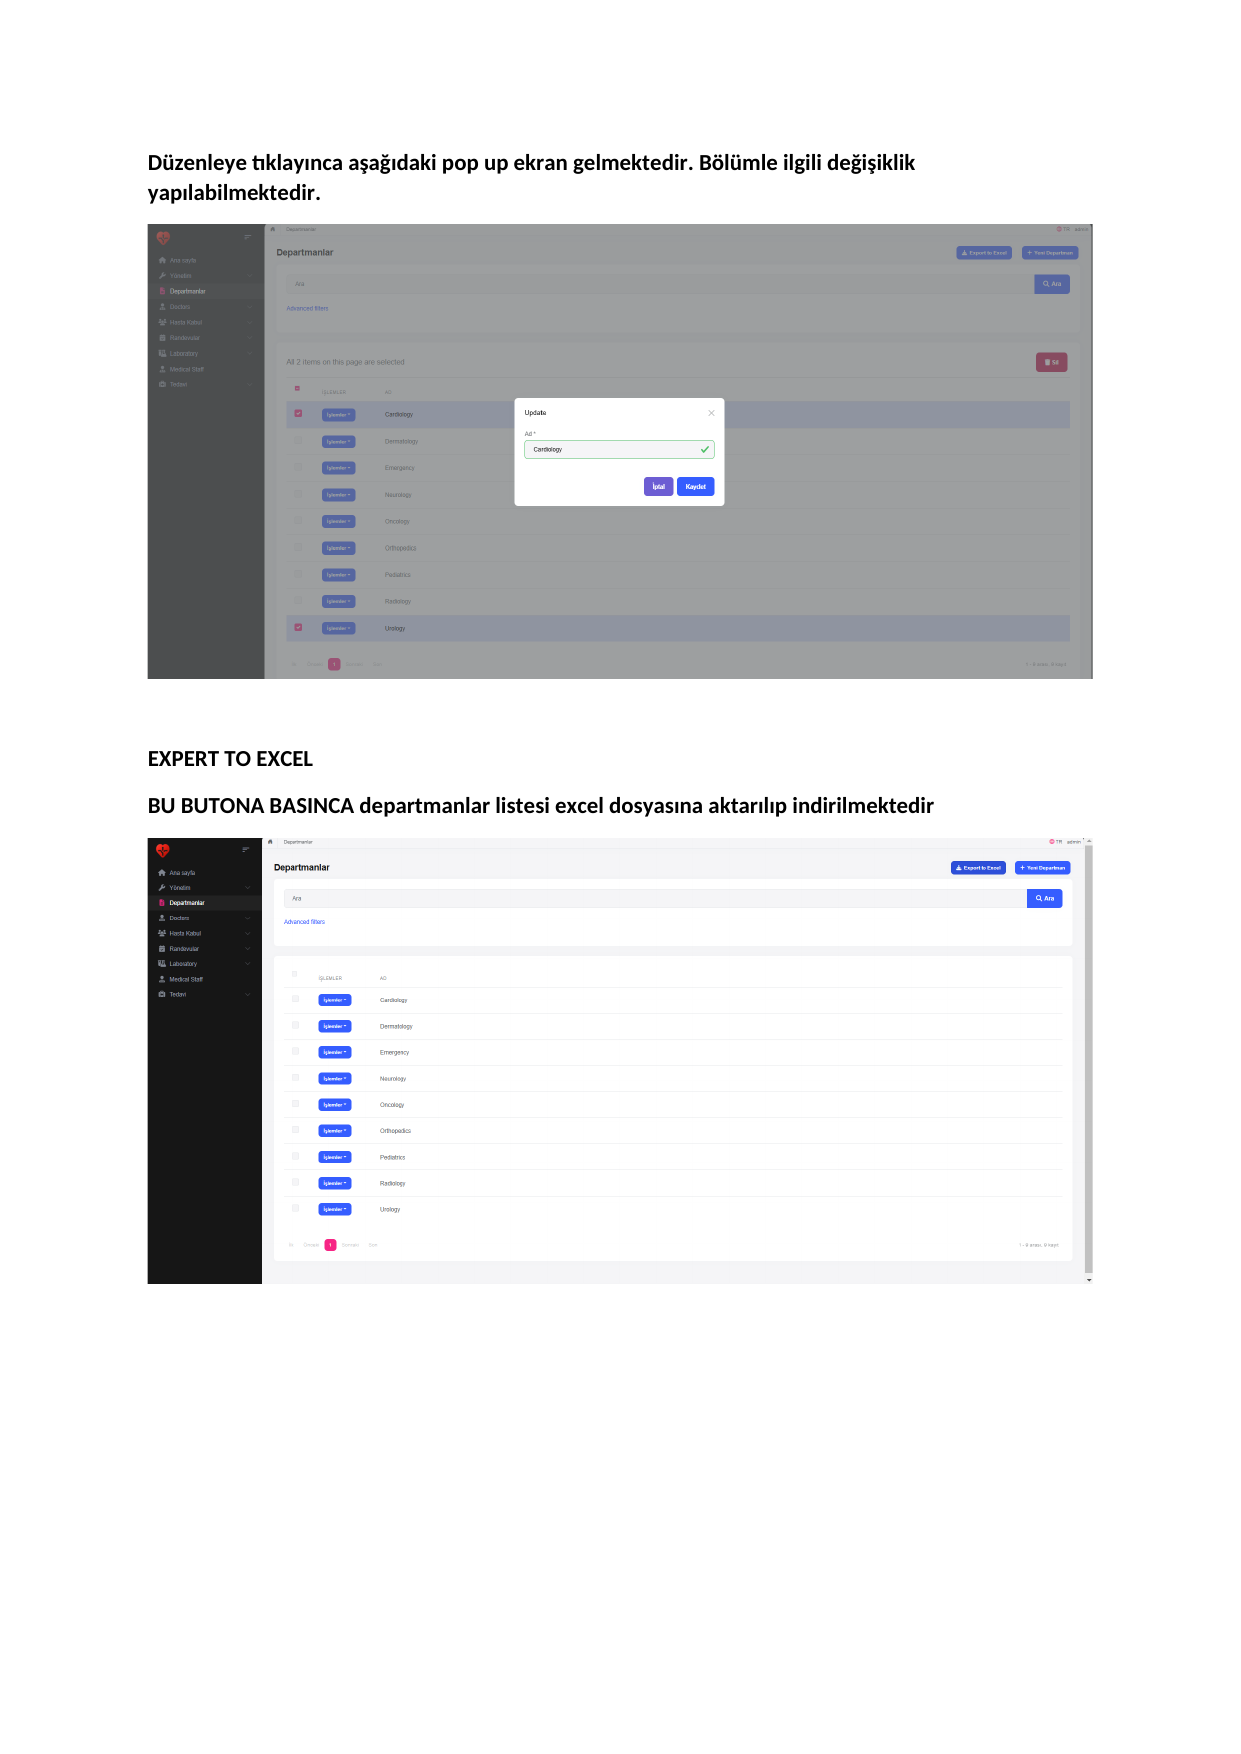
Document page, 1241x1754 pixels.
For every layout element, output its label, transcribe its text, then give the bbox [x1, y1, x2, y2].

picture [147, 224, 1093, 679]
text Düzenleye tıklayınca aşağıdaki pop up ekran gelmektedir. Bölümle ilgili değişiklik yapılabilmektedir. [148, 148, 1093, 206]
picture [147, 838, 1093, 1284]
text BU BUTONA BASINCA departmanlar listesi excel dosyasına aktarılıp indirilmektedir [148, 791, 1093, 819]
text EXPERT TO EXCEL [148, 744, 1093, 772]
